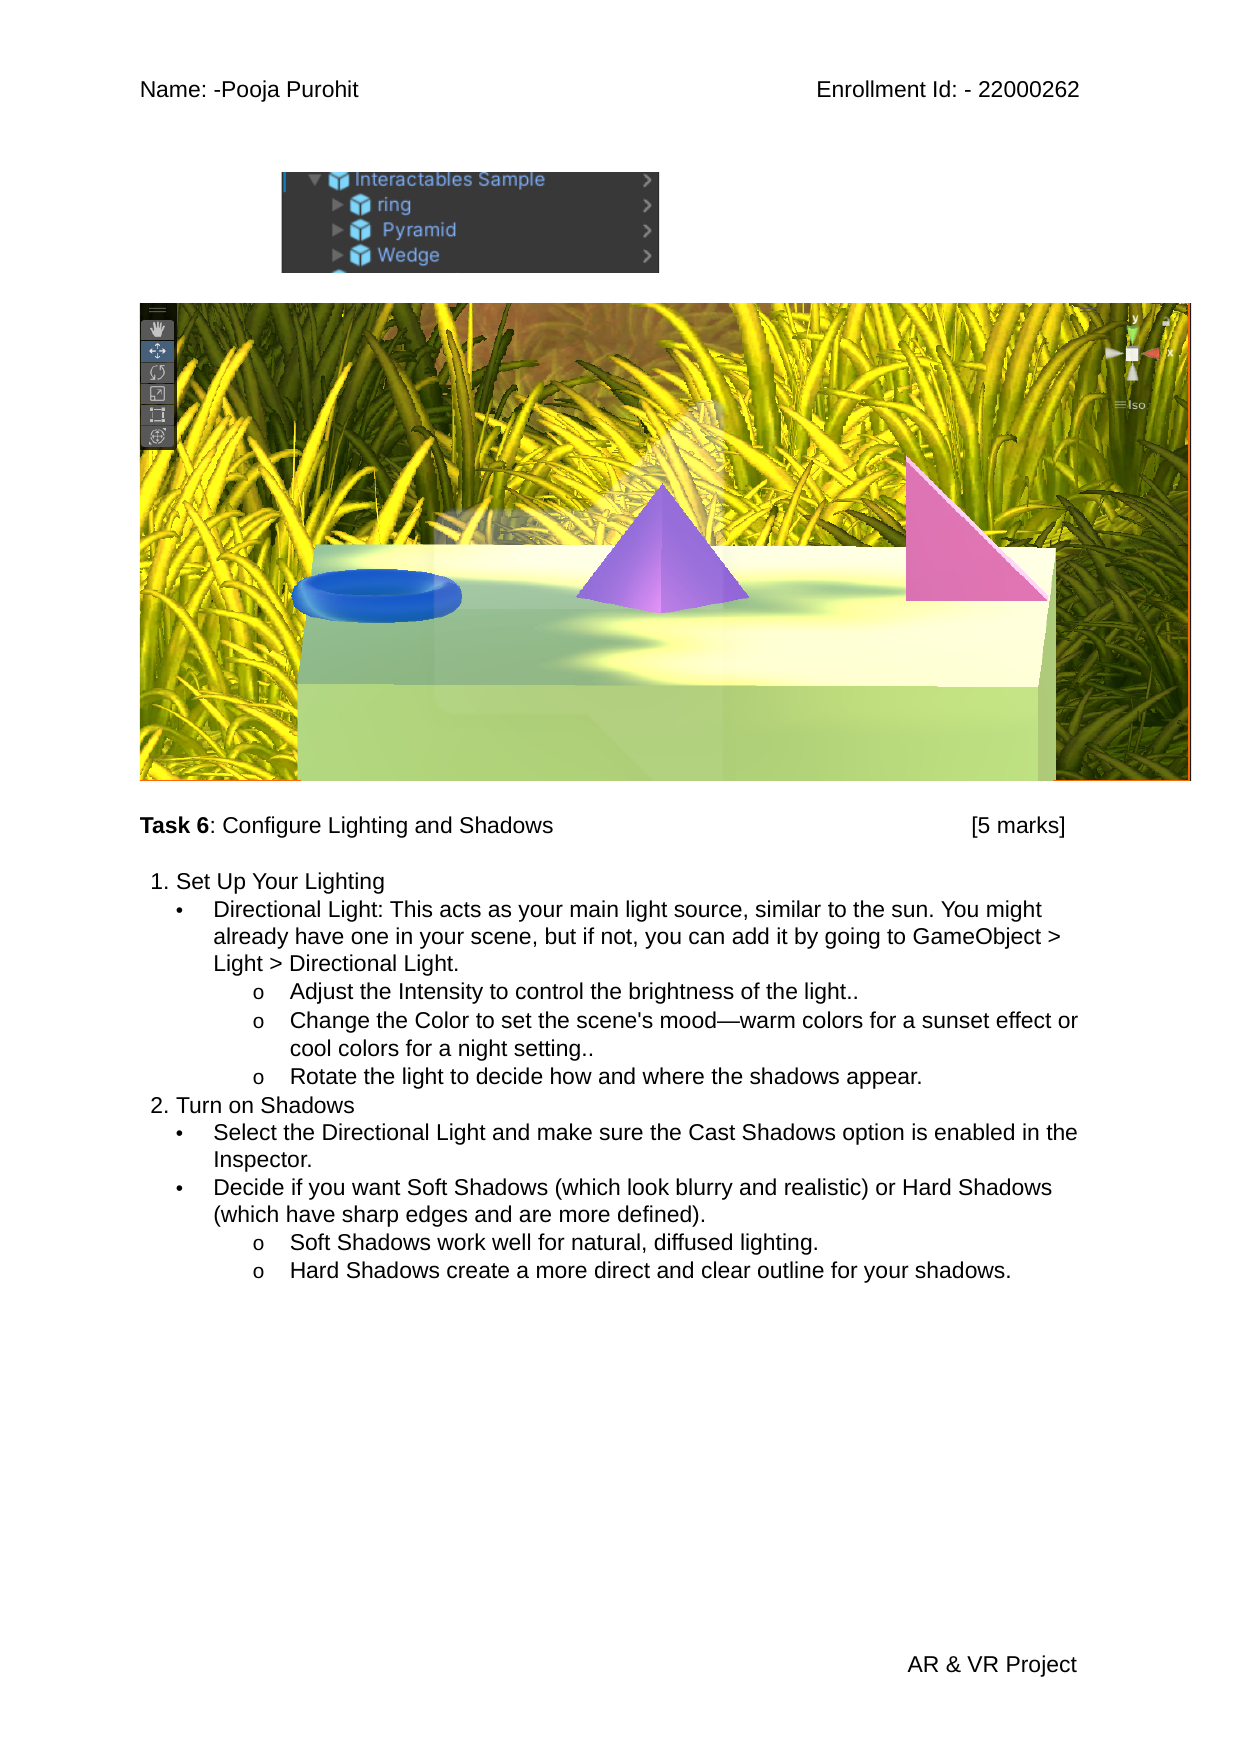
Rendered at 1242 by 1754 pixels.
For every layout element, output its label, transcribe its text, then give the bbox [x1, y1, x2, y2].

text Task 6: Configure Lighting and Shadows [5 marks] [139, 812, 1191, 838]
list Change the Color to set the scene's mood—warm colors for a sunset effect or cool colors for a night setting.. [252, 1007, 1102, 1061]
list Set Up Your Lighting [150, 868, 1102, 894]
list Hard Shadows create a more direct and clear outline for your shadows. [252, 1257, 1102, 1285]
list Decide if you want Soft Shadows (which look blurry and realistic) or Hard Shadows (which have sharp edges and are more defined). [176, 1174, 1102, 1227]
list Adjust the Intensity to control the brightness of the light.. [252, 978, 1102, 1005]
list Select the Directional Light and make sure the Cast Shadows option is enabled in the Inspector. [176, 1119, 1102, 1173]
picture [281, 172, 660, 273]
list Soft Shadows work well for natural, diffused lighting. [252, 1228, 1102, 1256]
list Directional Light: This acts as your main light source, similar to the sun. You might already have one in your scene, but if not, you can add it by going to GameObject > Light > Directional Light. [176, 896, 1102, 976]
list Turn on Shadows [150, 1092, 1102, 1118]
list Rotate the light to decide how and where the shadows appear. [252, 1063, 1102, 1090]
picture [139, 303, 1192, 781]
